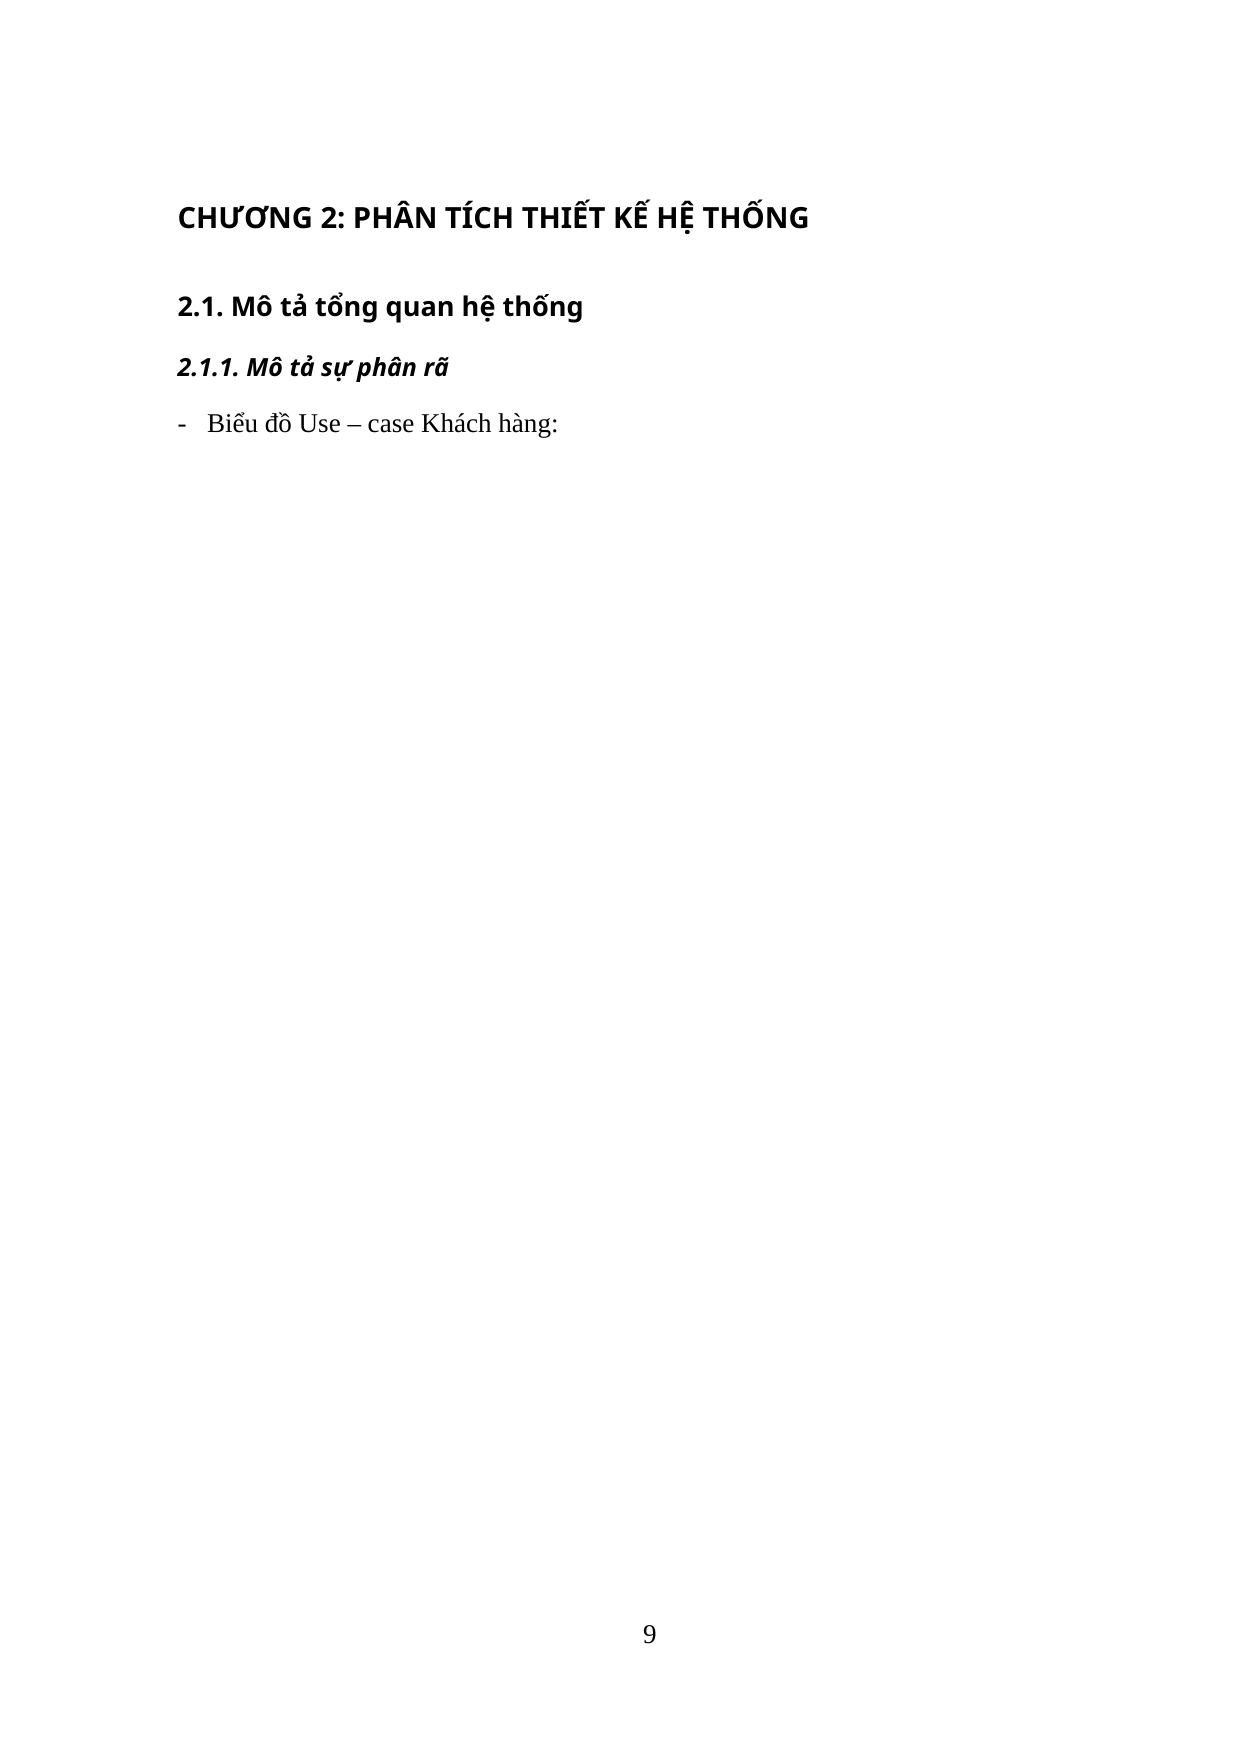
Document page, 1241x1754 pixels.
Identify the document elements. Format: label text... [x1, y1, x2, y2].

list Biểu đồ Use – case Khách hàng: [177, 407, 1122, 438]
subtitle 2.1.1. Mô tả sự phân rã [177, 349, 1122, 383]
subtitle 2.1. Mô tả tổng quan hệ thống [177, 287, 1122, 324]
subtitle CHƯƠNG 2: PHÂN TÍCH THIẾT KẾ HỆ THỐNG [177, 198, 1122, 237]
